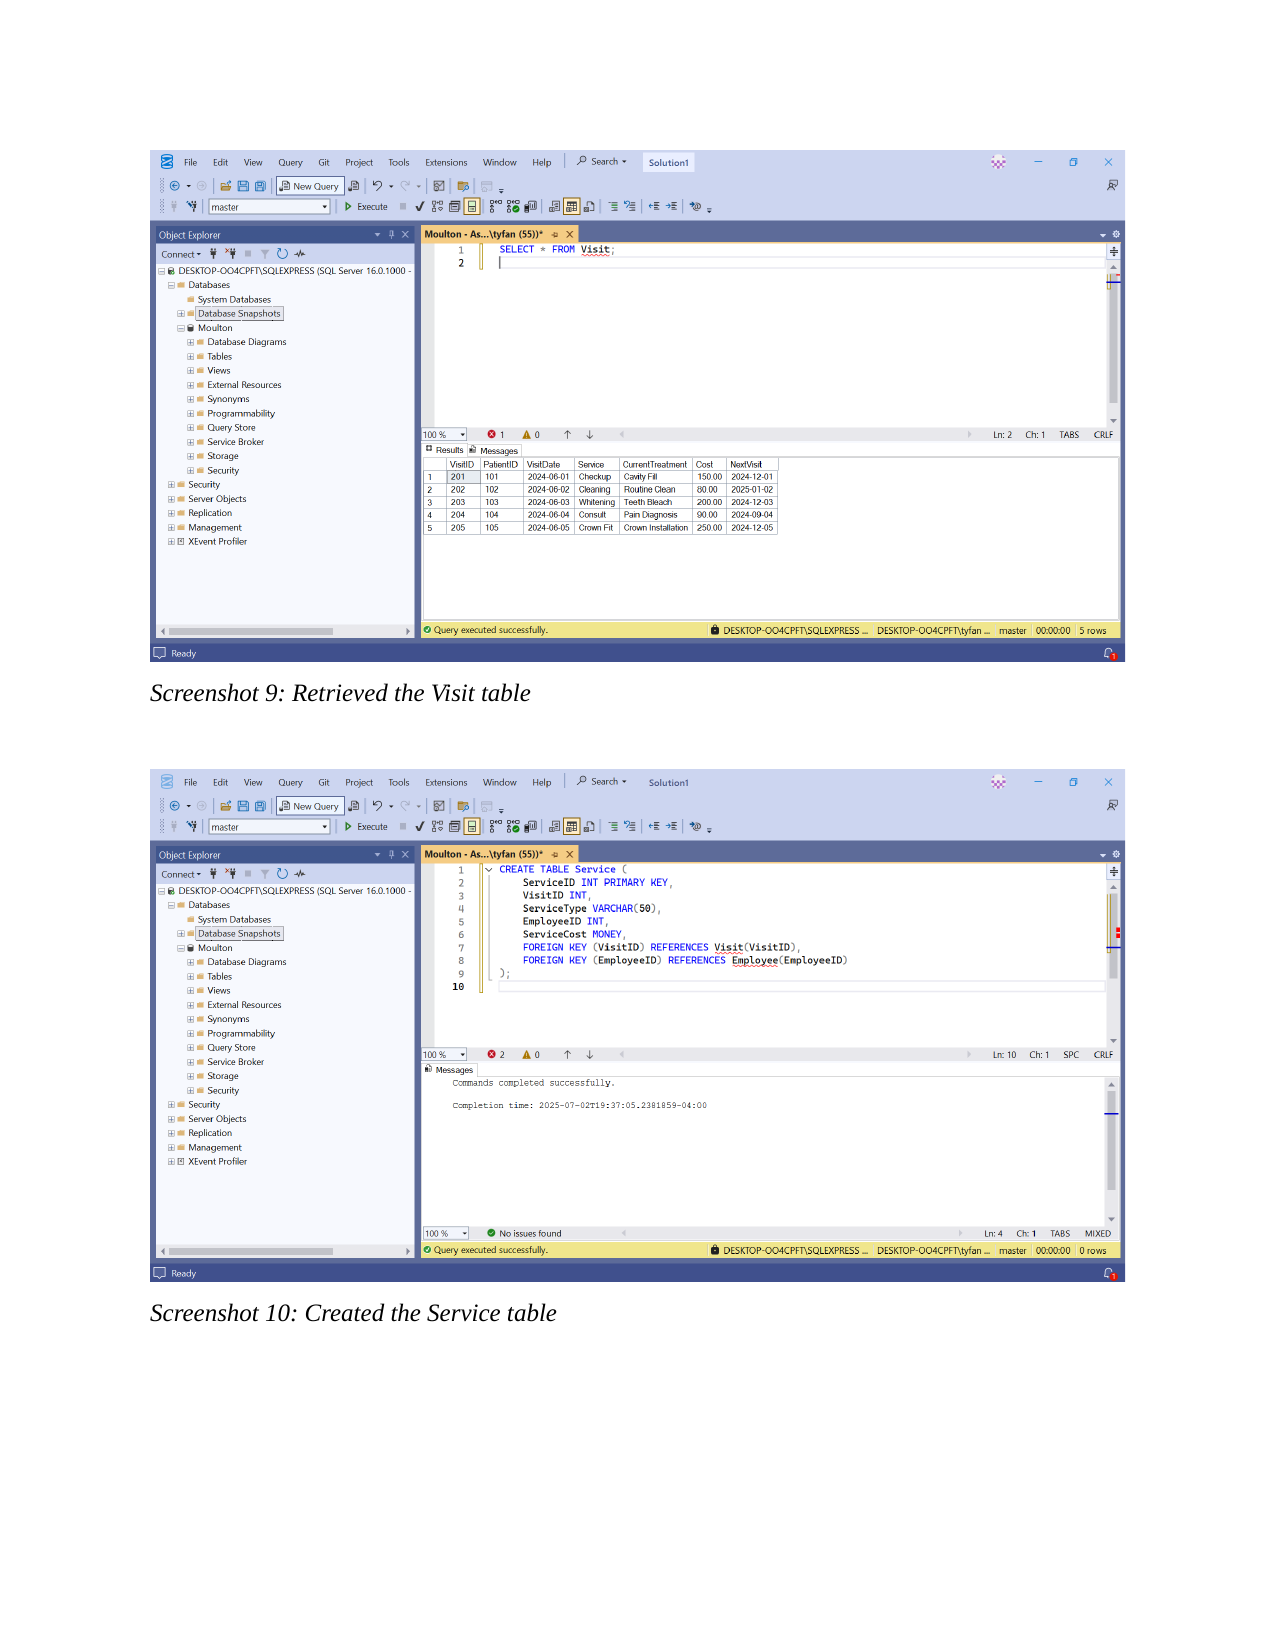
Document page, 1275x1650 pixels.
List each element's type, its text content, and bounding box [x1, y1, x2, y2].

picture [150, 150, 1125, 662]
text Screenshot 9: Retrieved the Visit table [150, 678, 1125, 707]
picture [150, 769, 1125, 1282]
text Screenshot 10: Created the Service table [150, 1298, 1125, 1327]
